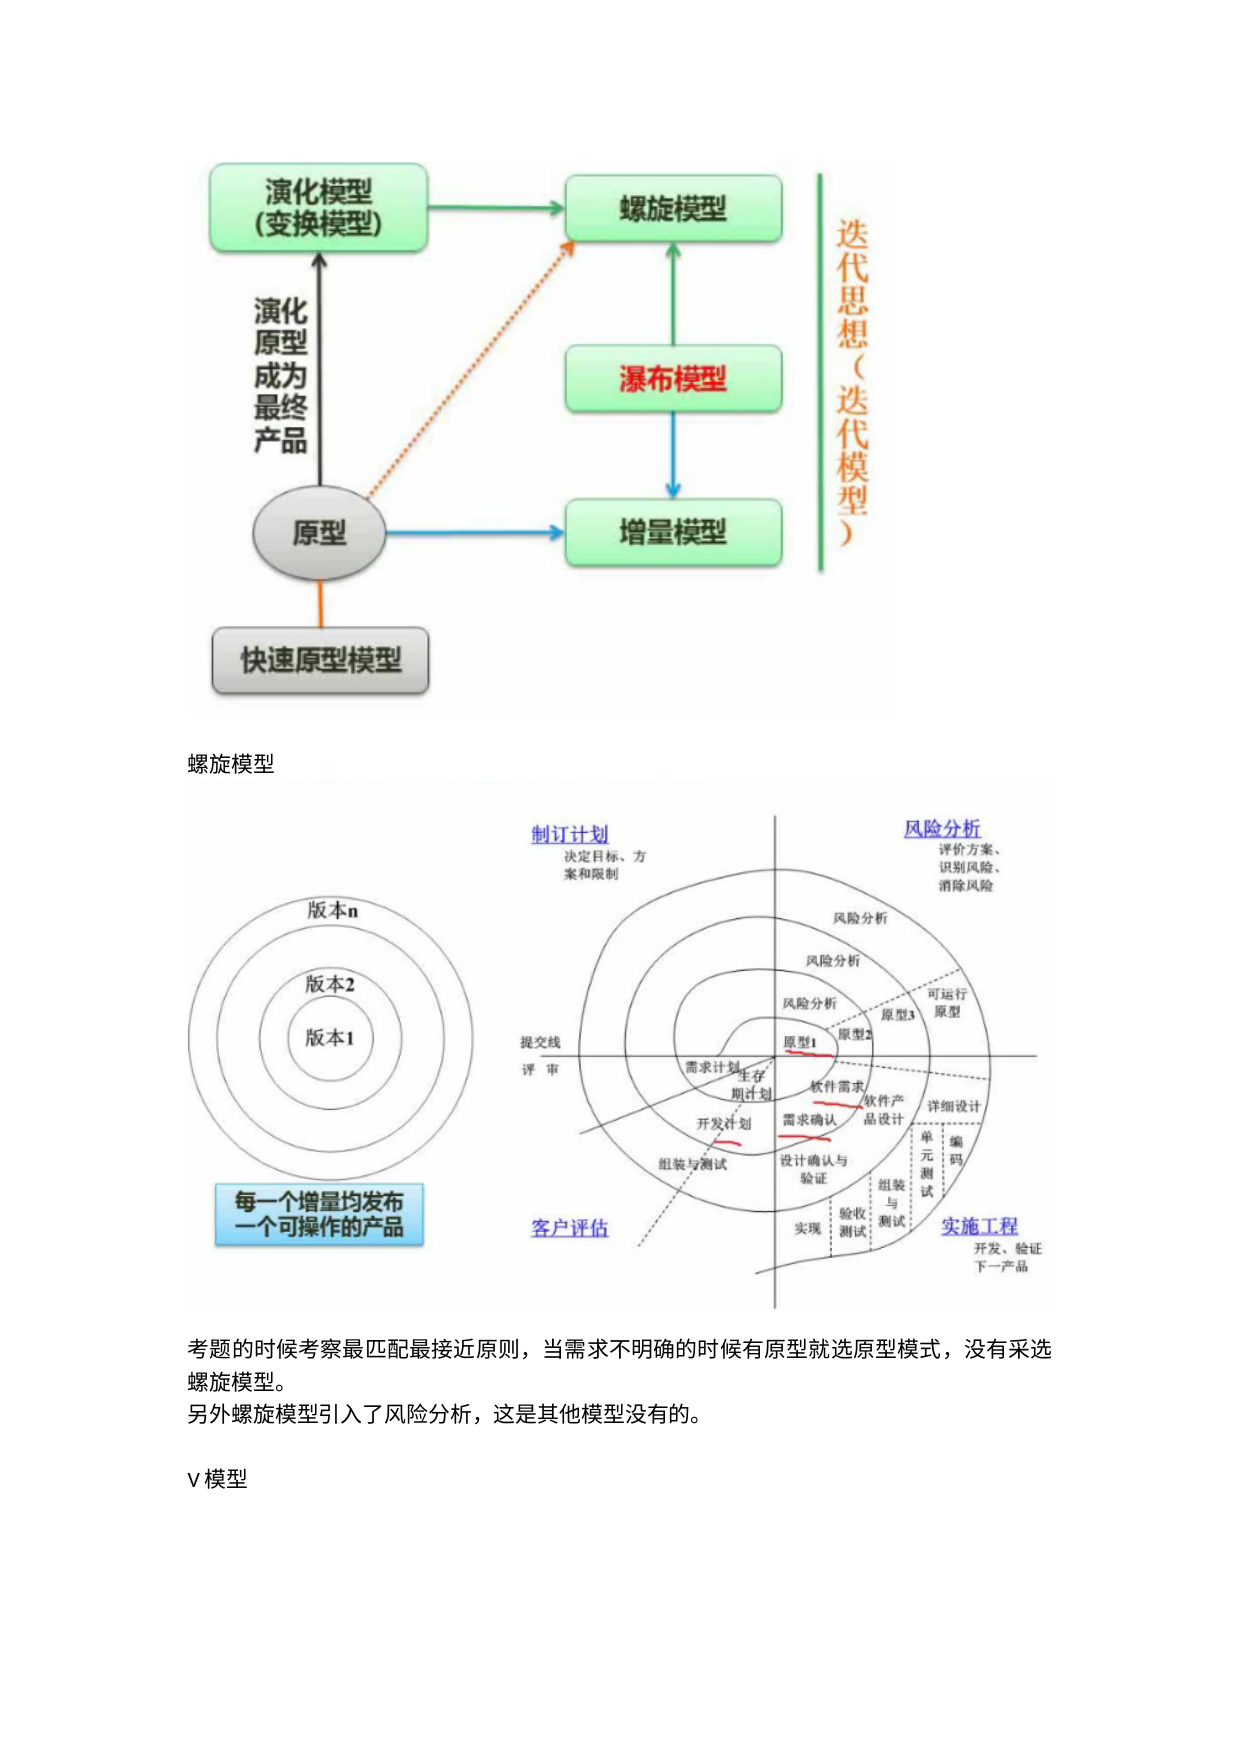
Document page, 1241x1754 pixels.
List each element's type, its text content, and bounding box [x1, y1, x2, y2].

text 螺旋模型 [187, 747, 1053, 779]
text 另外螺旋模型引入了风险分析，这是其他模型没有的。 [187, 1397, 1053, 1429]
text V模型 [187, 1462, 1053, 1494]
picture [187, 779, 1052, 1312]
text 考题的时候考察最匹配最接近原则，当需求不明确的时候有原型就选原型模式，没有采选螺旋模型。 [187, 1332, 1053, 1397]
picture [187, 162, 897, 716]
